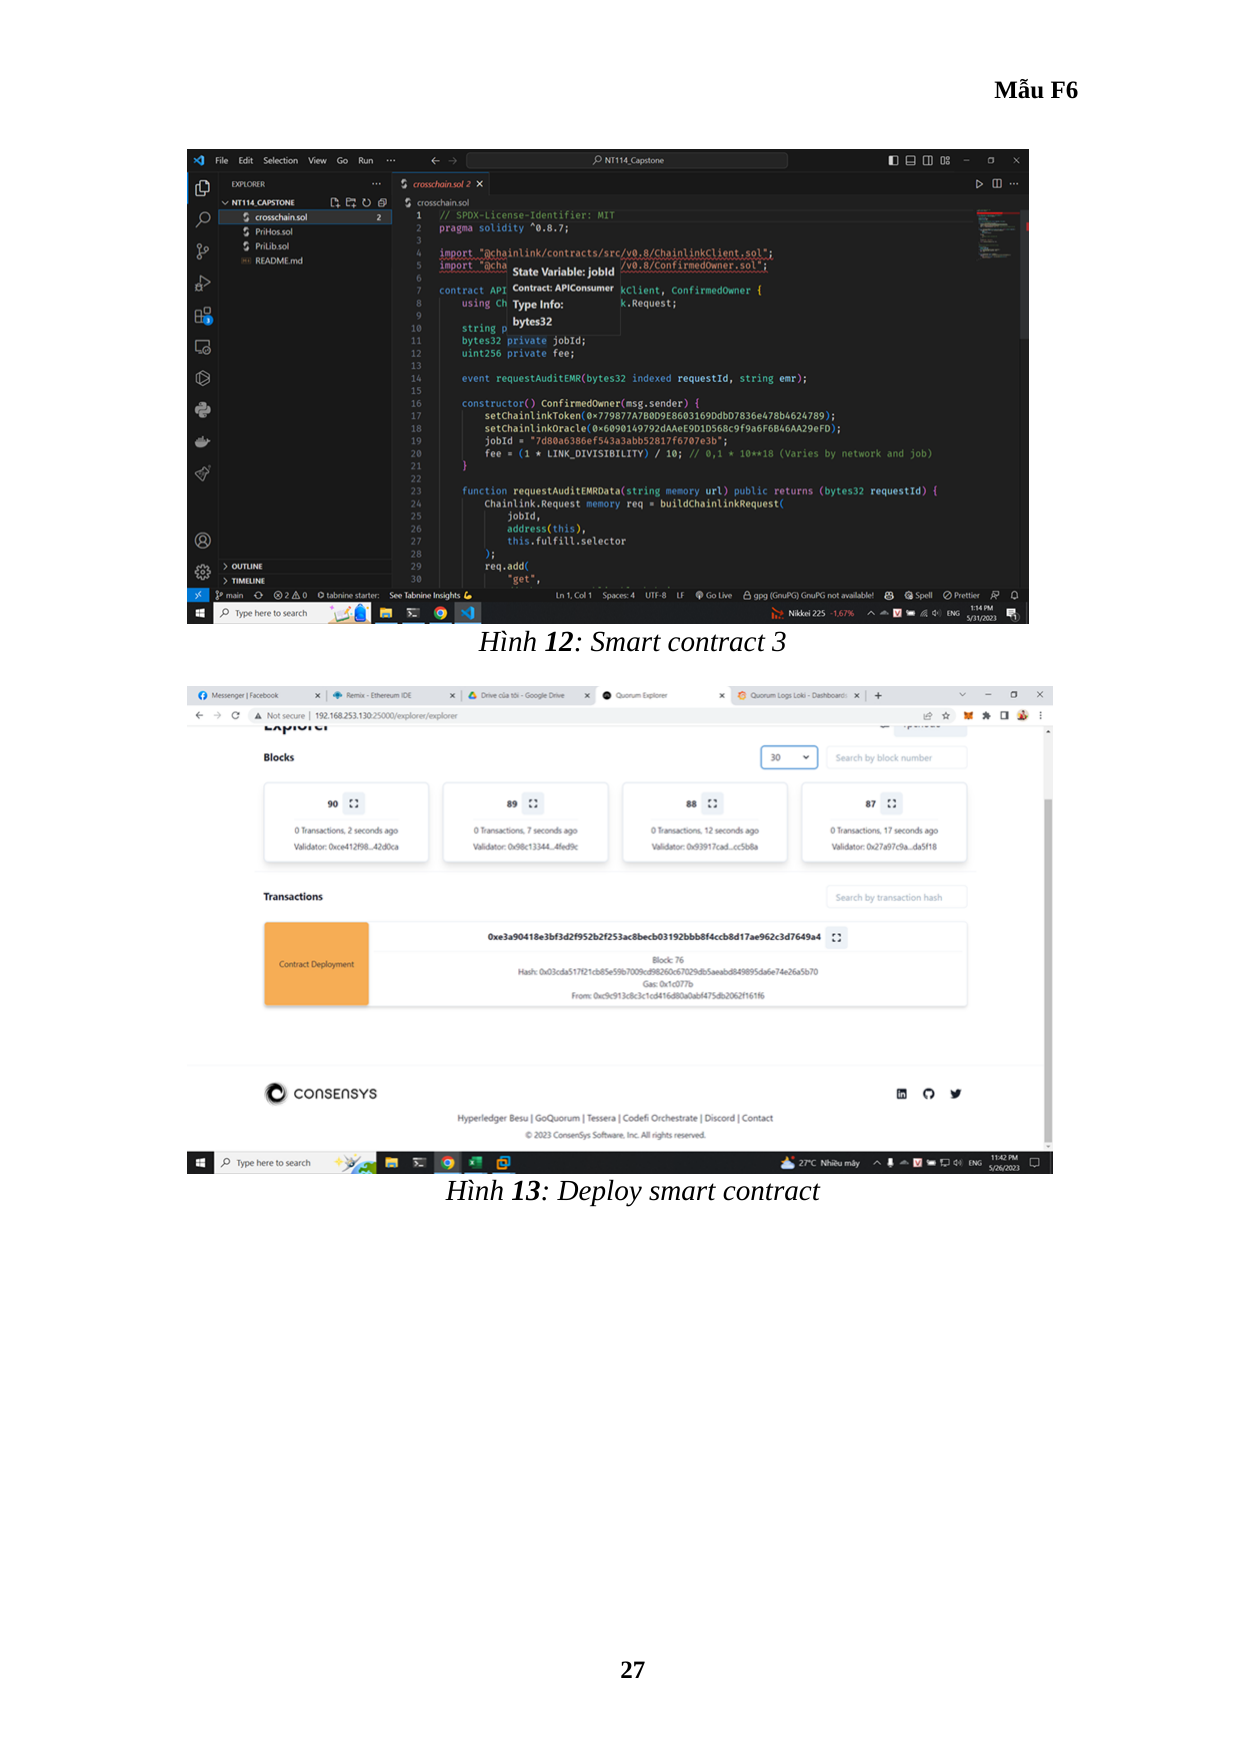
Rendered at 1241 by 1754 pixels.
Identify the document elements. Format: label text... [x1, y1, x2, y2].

picture [187, 686, 1053, 1174]
text Hình 13: Deploy smart contract [187, 1173, 1078, 1207]
picture [187, 149, 1029, 624]
text Hình 12: Smart contract 3 [187, 624, 1078, 658]
